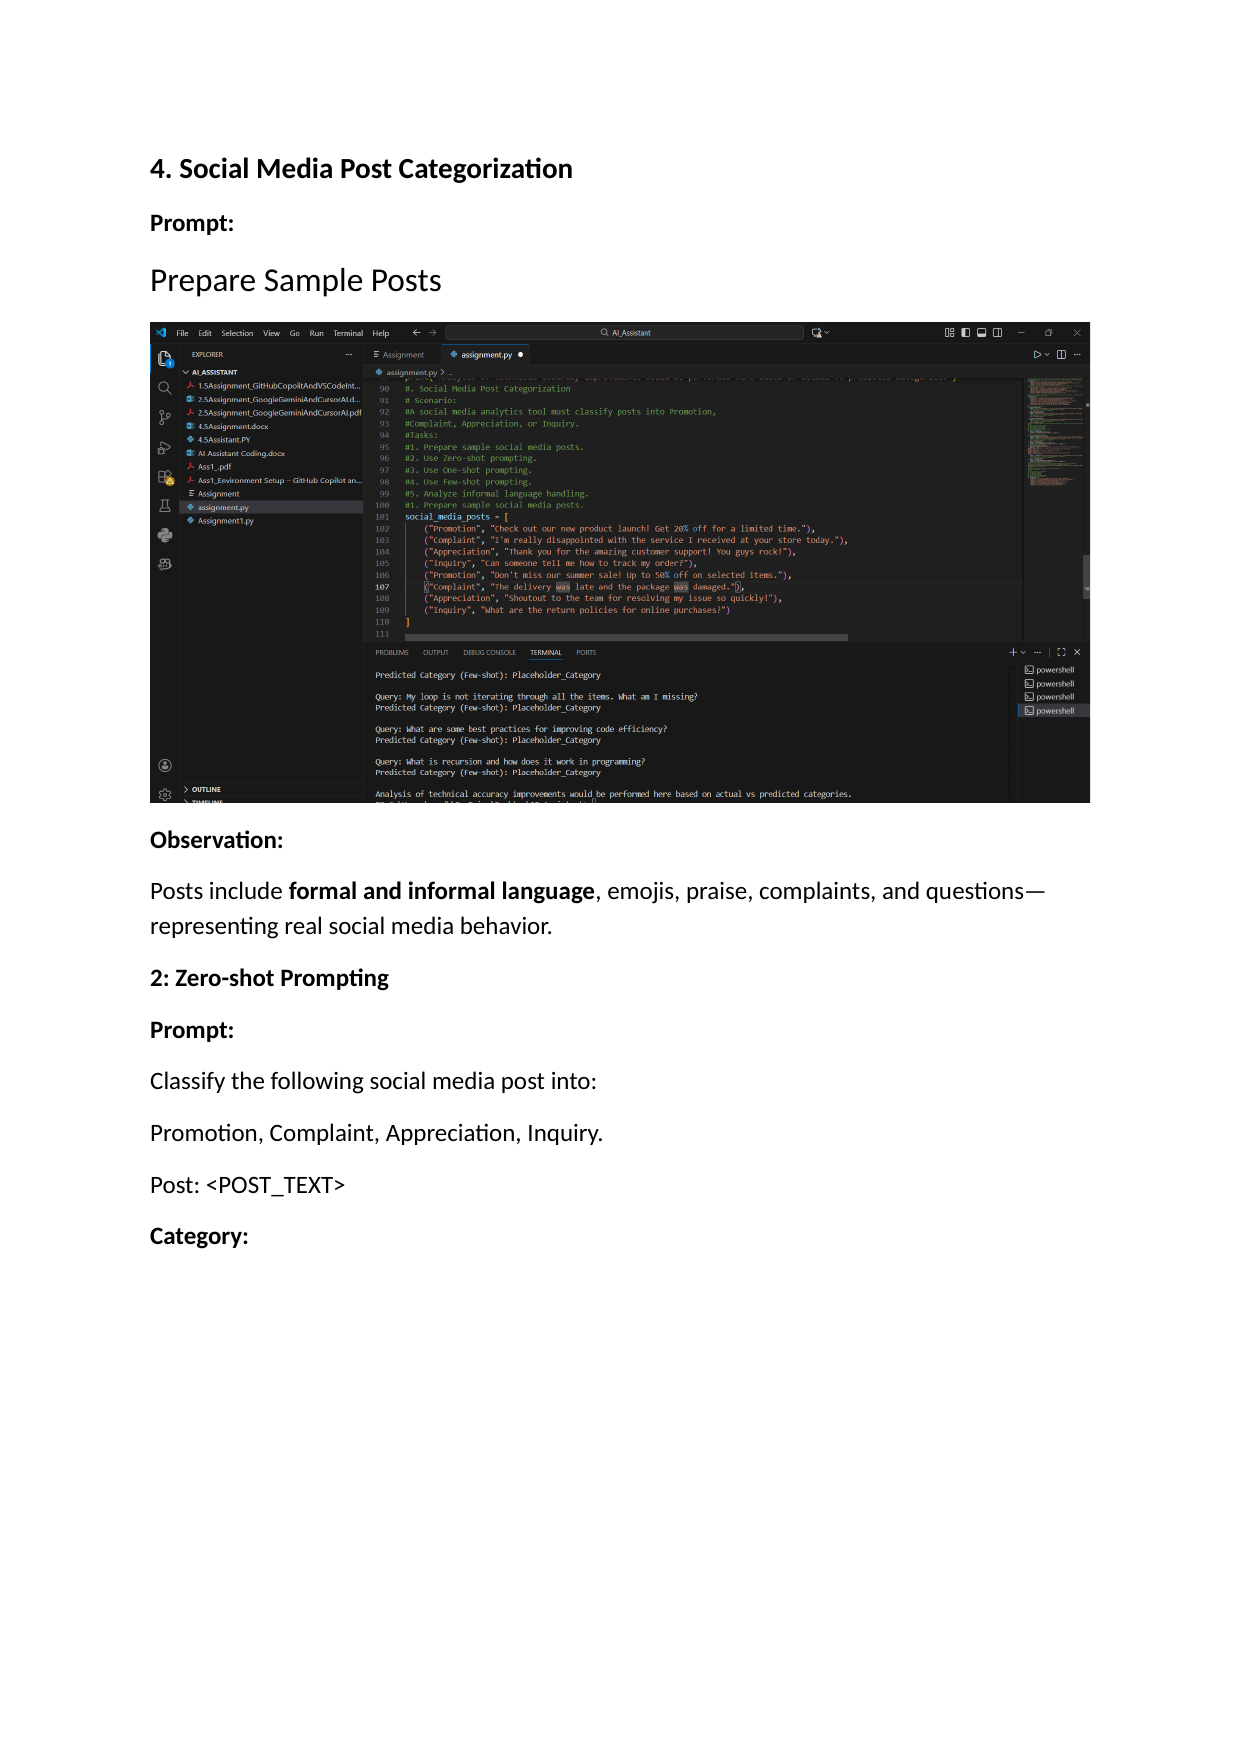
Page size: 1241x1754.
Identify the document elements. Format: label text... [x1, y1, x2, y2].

picture [150, 322, 1091, 803]
text Promotion, Complaint, Appreciation, Inquiry. [150, 1117, 1090, 1148]
text Classify the following social media post into: [150, 1066, 1090, 1096]
text 2: Zero-shot Prompting [150, 962, 1090, 993]
text Category: [150, 1221, 1090, 1251]
text Prompt: [150, 1014, 1090, 1044]
text Observation: [150, 824, 1090, 854]
text Prepare Sample Posts [150, 259, 1090, 300]
text Prompt: [150, 208, 1090, 238]
text 4. Social Media Post Categorization [150, 150, 1090, 186]
text Post: <POST_TEXT> [150, 1169, 1090, 1199]
text Posts include formal and informal language, emojis, praise, complaints, and questions—representing real social media behavior. [150, 876, 1090, 941]
